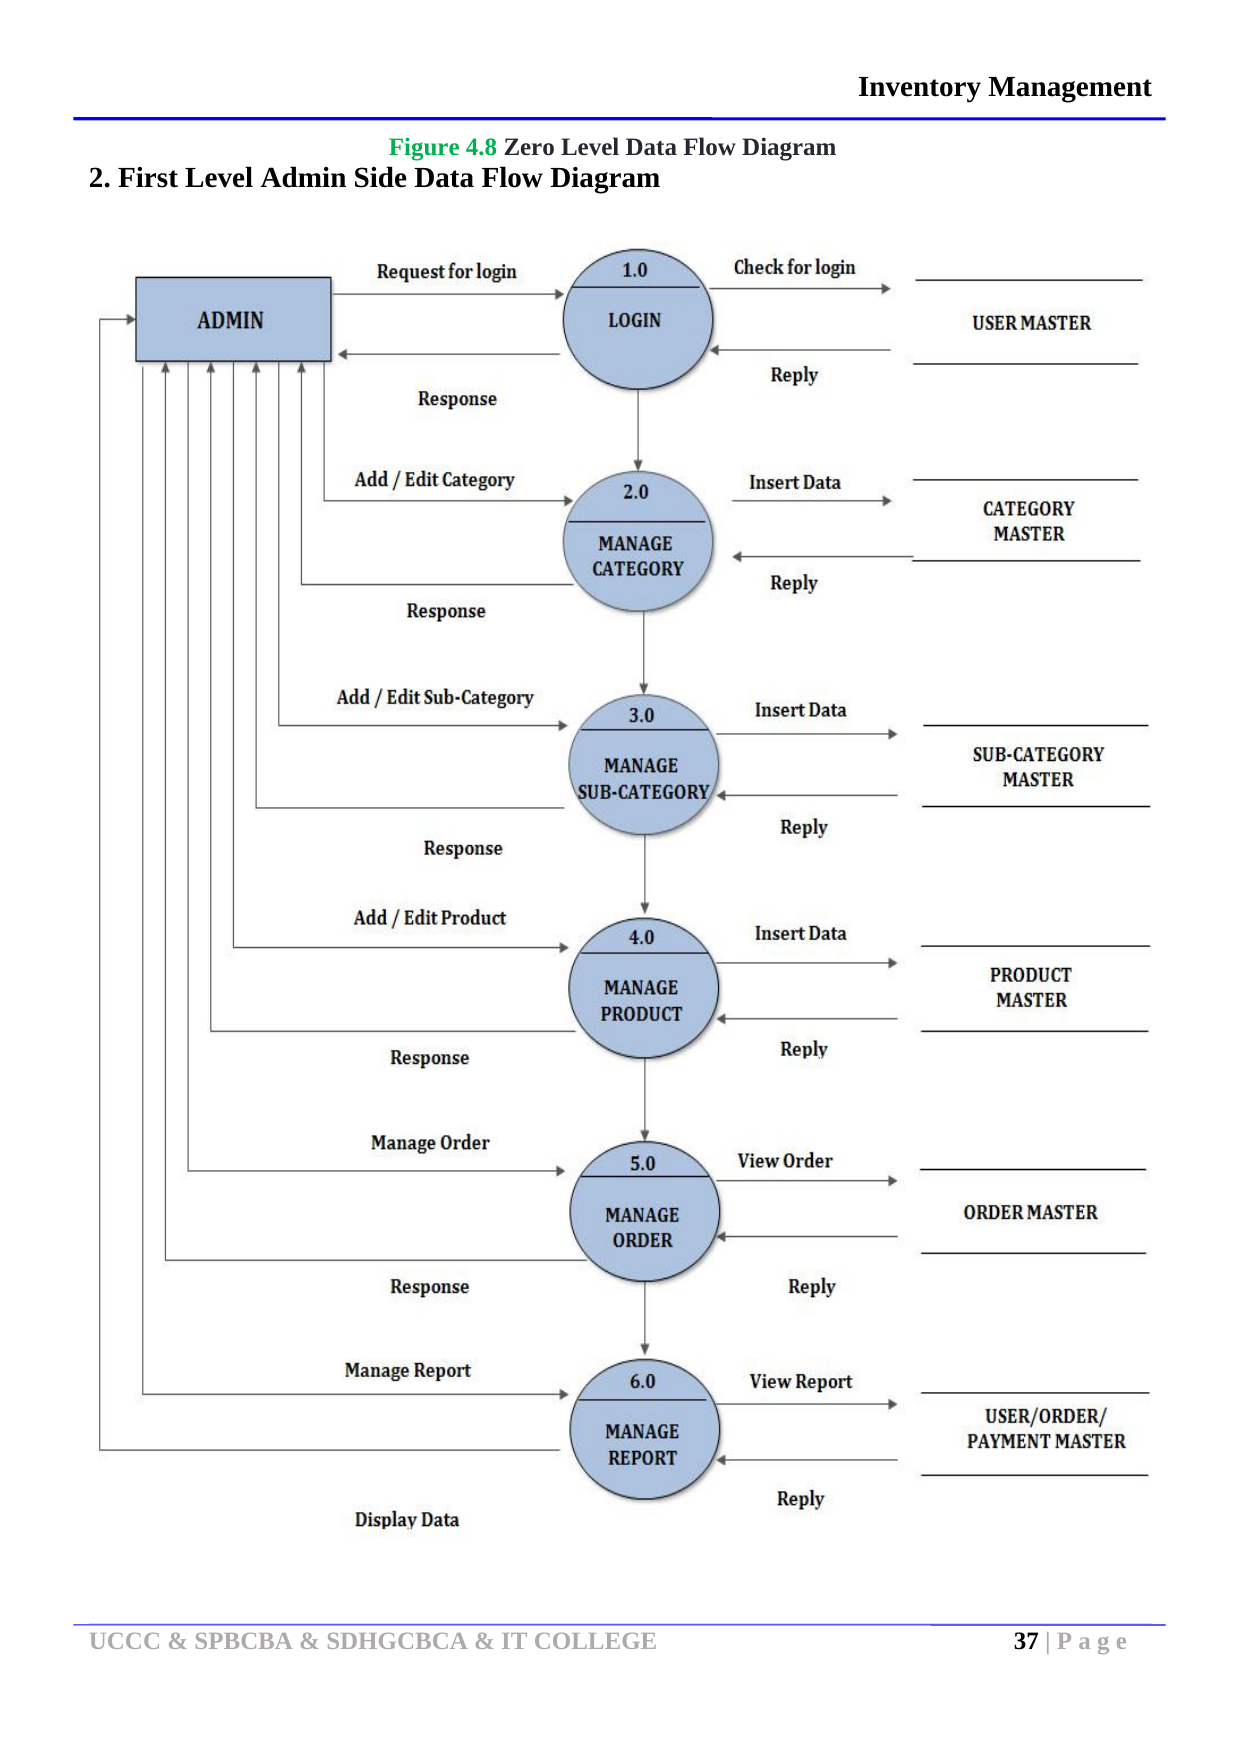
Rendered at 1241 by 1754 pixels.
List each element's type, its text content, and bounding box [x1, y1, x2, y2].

text Figure 4.8 Zero Level Data Flow Diagram [389, 132, 1152, 160]
picture [89, 242, 1151, 1539]
text 2. First Level Admin Side Data Flow Diagram [89, 160, 1152, 194]
